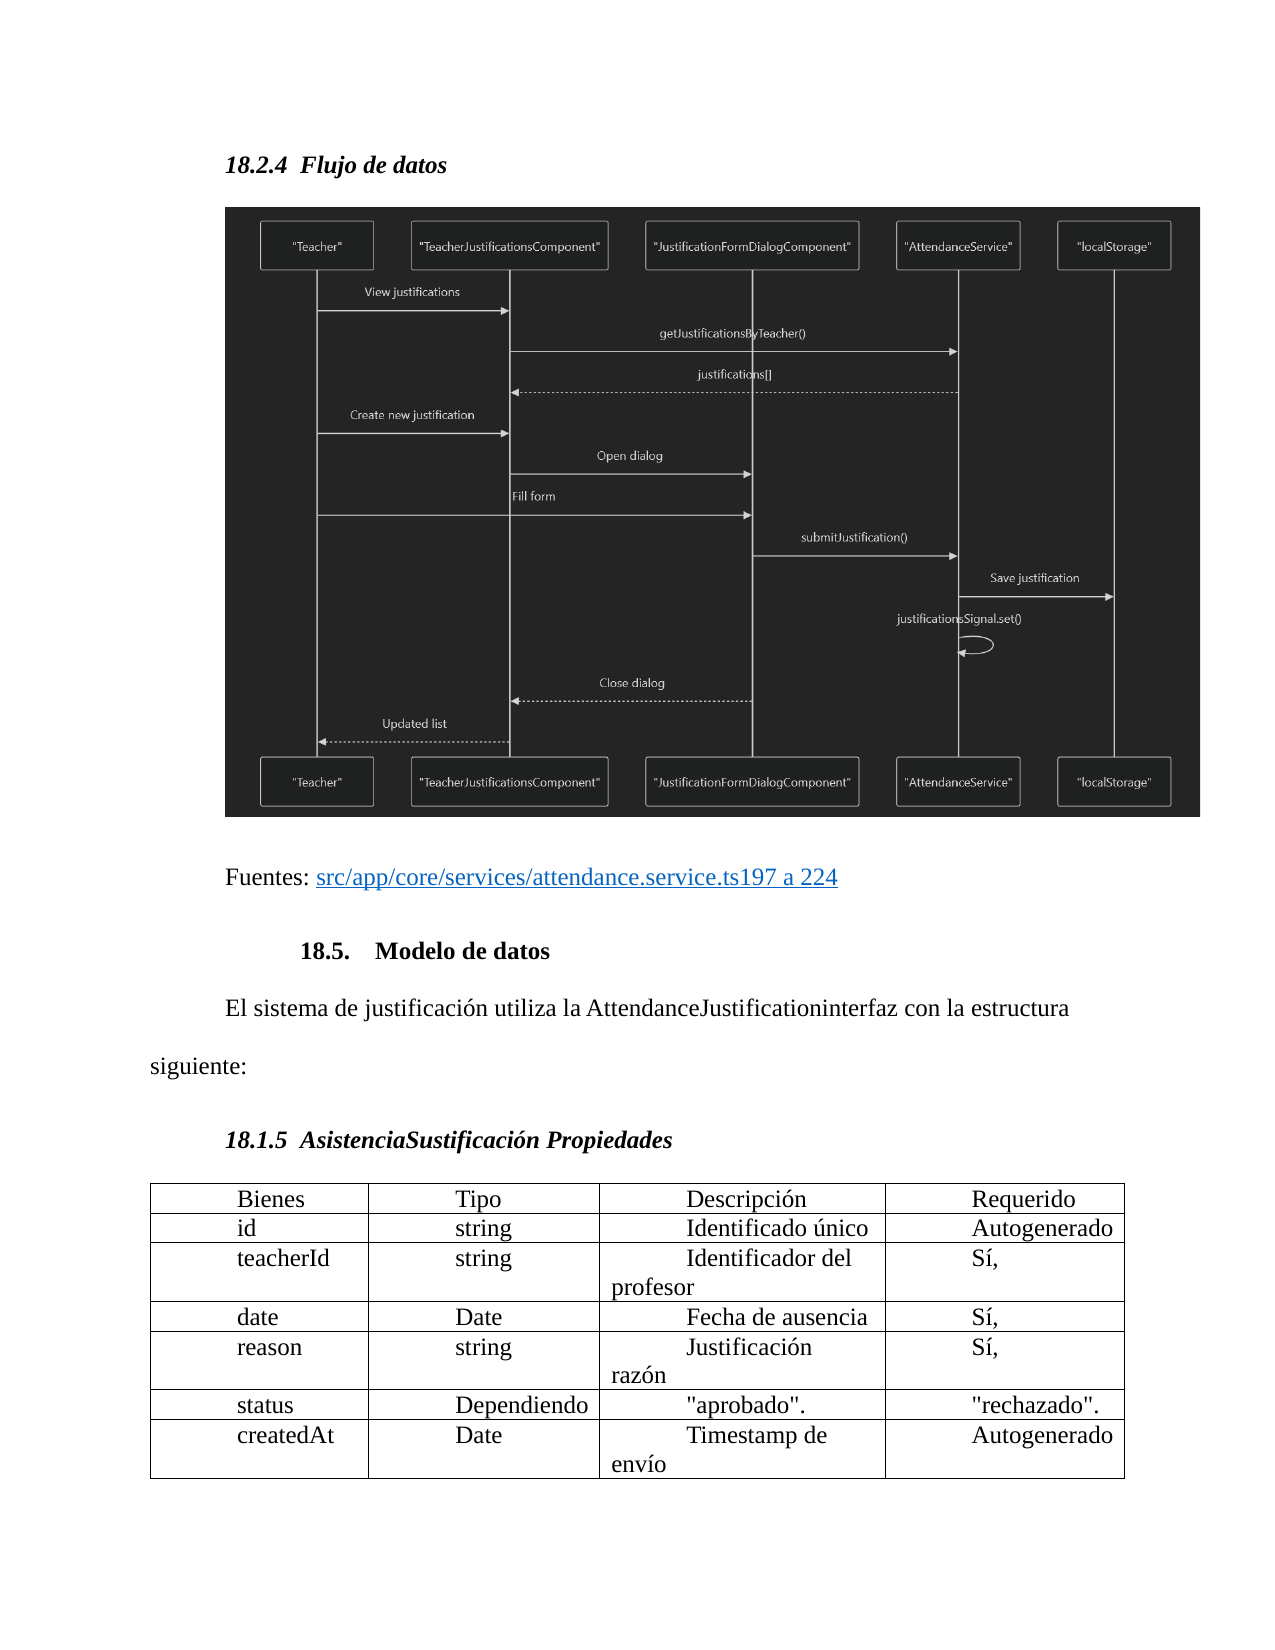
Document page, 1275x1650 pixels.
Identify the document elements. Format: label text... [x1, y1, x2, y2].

table_header Tipo [369, 1184, 599, 1212]
table_cell Date [369, 1302, 599, 1331]
table_cell Autogenerado [886, 1214, 1124, 1242]
table_cell Fecha de ausencia [600, 1302, 885, 1331]
table_cell "rechazado". [886, 1390, 1124, 1419]
table_cell "aprobado". [600, 1390, 885, 1419]
table_cell date [151, 1302, 368, 1331]
table_header Requerido [886, 1184, 1124, 1212]
table_cell Sí, [886, 1302, 1124, 1331]
subtitle AsistenciaSustificación Propiedades [225, 1125, 1125, 1154]
table_cell Identificador del profesor [600, 1243, 885, 1301]
text Fuentes: src/app/core/services/attendance.service.ts197 a 224 [150, 862, 1125, 891]
table_cell Justificación razón [600, 1332, 885, 1389]
table_cell Sí, [886, 1332, 1124, 1389]
table_cell string [369, 1243, 599, 1301]
table_header Bienes [151, 1184, 368, 1212]
table_cell Timestamp de envío [600, 1420, 885, 1477]
table_cell string [369, 1332, 599, 1389]
table_cell reason [151, 1332, 368, 1389]
table_cell Sí, [886, 1243, 1124, 1301]
table_cell createdAt [151, 1420, 368, 1477]
table_cell id [151, 1214, 368, 1242]
table_cell Autogenerado [886, 1420, 1124, 1477]
table_cell teacherId [151, 1243, 368, 1301]
table_cell status [151, 1390, 368, 1419]
table_cell Date [369, 1420, 599, 1477]
text El sistema de justificación utiliza la AttendanceJustificationinterfaz con la estructura siguiente: [150, 993, 1125, 1080]
table_cell Dependiendo [369, 1390, 599, 1419]
table_cell Identificado único [600, 1214, 885, 1242]
subtitle Flujo de datos [225, 150, 1125, 179]
picture [225, 207, 1200, 817]
table_cell string [369, 1214, 599, 1242]
subtitle Modelo de datos [225, 936, 1125, 965]
table_header Descripción [600, 1184, 885, 1212]
